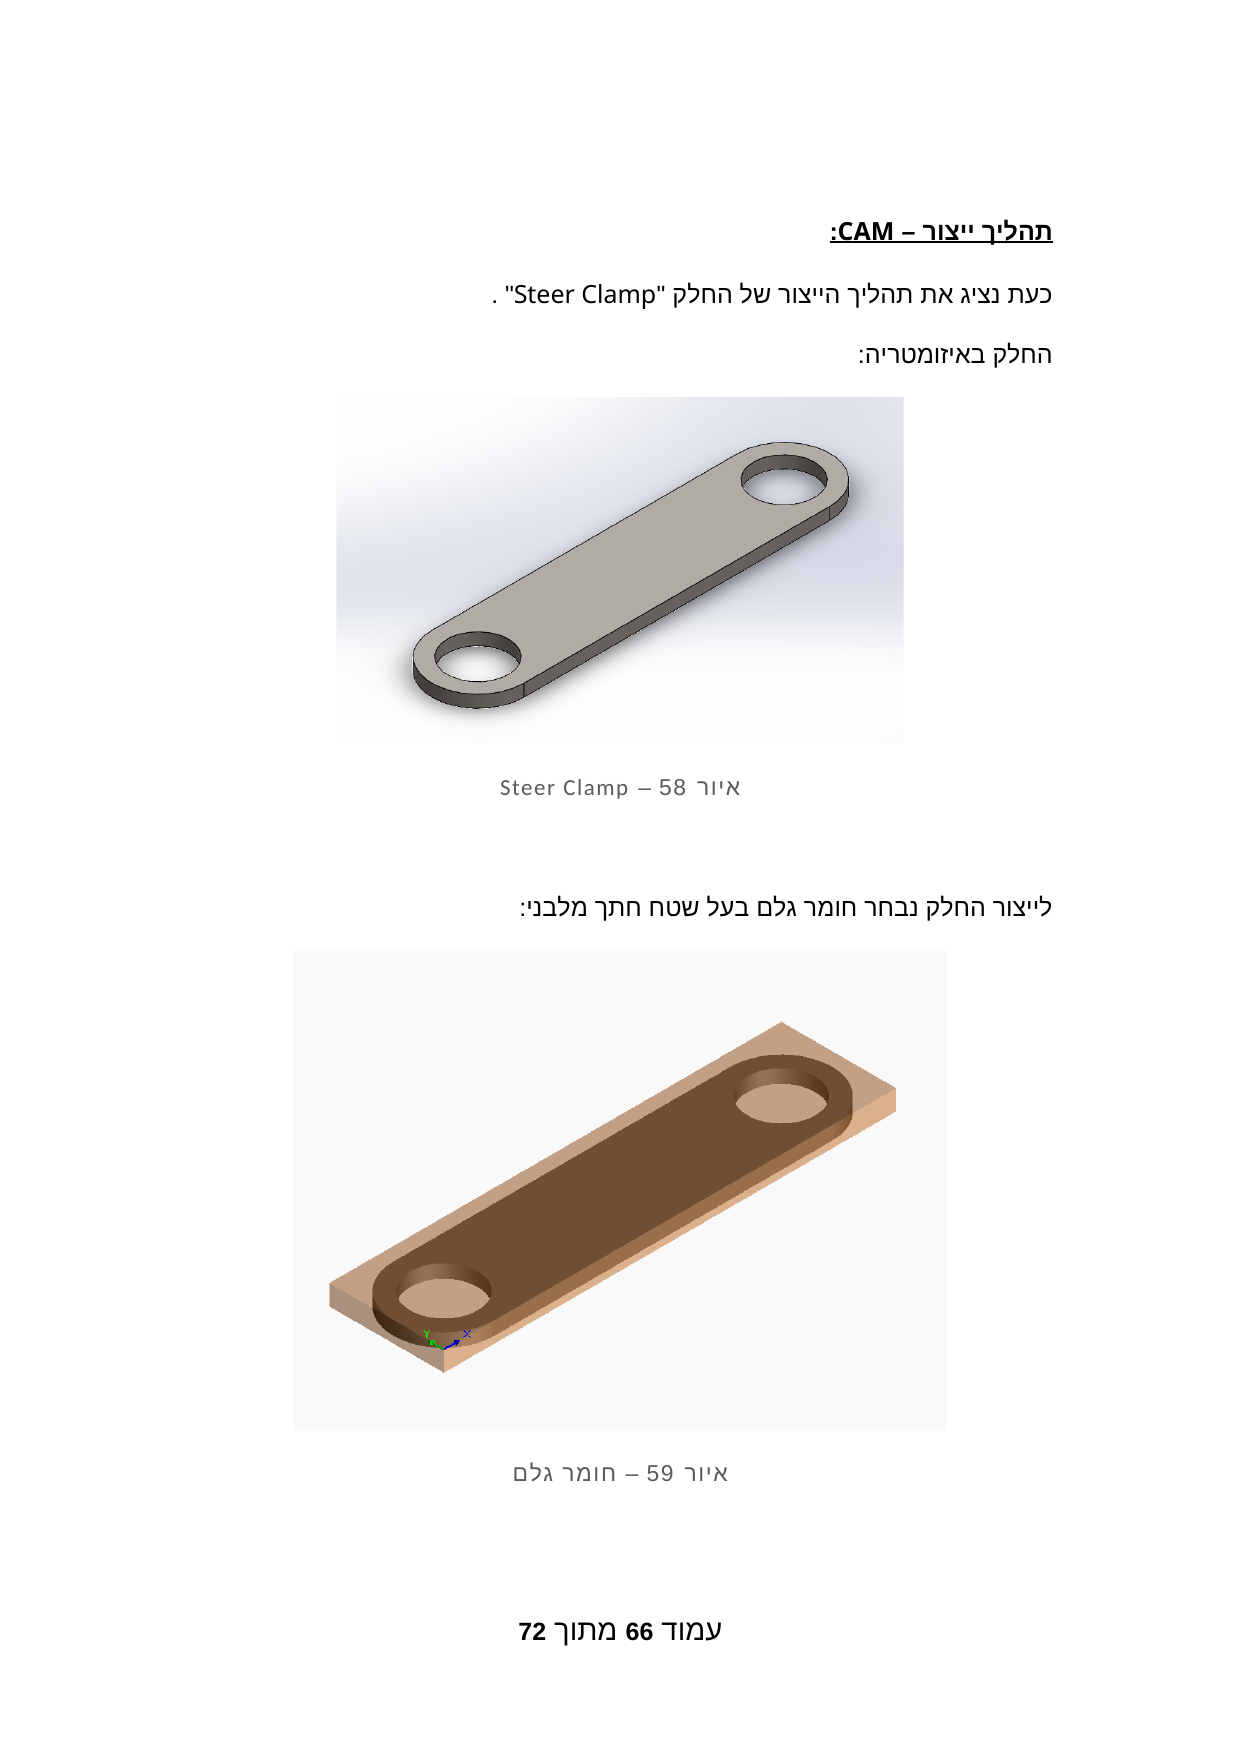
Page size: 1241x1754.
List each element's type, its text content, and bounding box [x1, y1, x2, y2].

text לייצור החלק נבחר חומר גלם בעל שטח חתך מלבני: [187, 893, 1053, 922]
text תהליך ייצור – CAM: [187, 213, 1053, 247]
subtitle איור 58 – Steer Clamp [187, 773, 1053, 801]
text כעת נציג את תהליך הייצור של החלק "Steer Clamp" . [187, 276, 1053, 311]
picture [293, 951, 947, 1431]
picture [336, 397, 904, 744]
subtitle איור 59 – חומר גלם [187, 1460, 1053, 1486]
text החלק באיזומטריה: [187, 340, 1053, 368]
